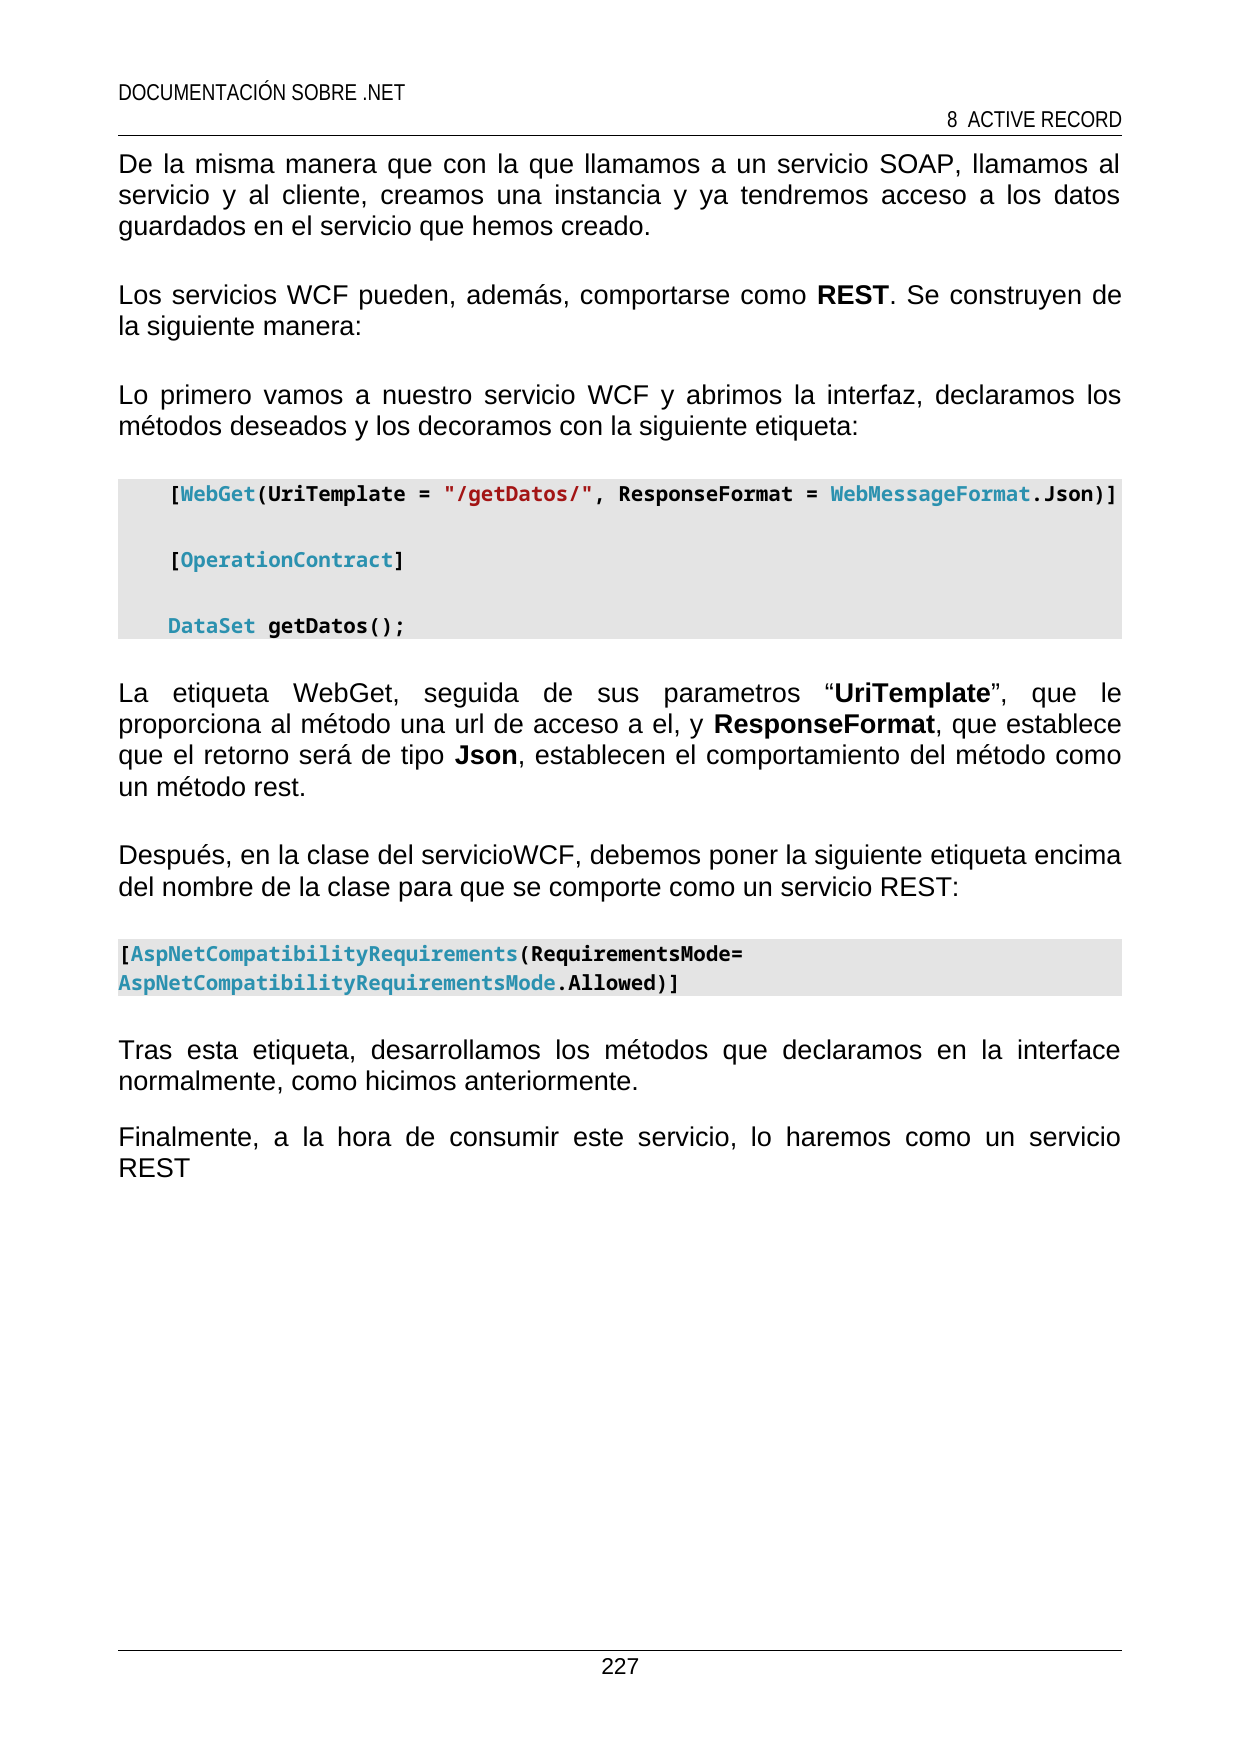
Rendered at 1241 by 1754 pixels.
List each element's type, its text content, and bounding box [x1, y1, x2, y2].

text Los servicios WCF pueden, además, comportarse como REST. Se construyen de la siguiente manera: [118, 279, 1122, 341]
text [WebGet(UriTemplate = "/getDatos/", ResponseFormat = WebMessageFormat.Json)] [118, 479, 1122, 507]
text Lo primero vamos a nuestro servicio WCF y abrimos la interfaz, declaramos los métodos deseados y los decoramos con la siguiente etiqueta: [118, 379, 1122, 441]
text Finalmente, a la hora de consumir este servicio, lo haremos como un servicio REST [118, 1121, 1122, 1184]
text [OperationContract] [118, 545, 1122, 573]
text La etiqueta WebGet, seguida de sus parametros “UriTemplate”, que le proporciona al método una url de acceso a el, y ResponseFormat, que establece que el retorno será de tipo Json, establecen el comportamiento del método como un método rest. [118, 677, 1122, 802]
text [AspNetCompatibilityRequirements(RequirementsMode= AspNetCompatibilityRequirementsMode.Allowed)] [118, 939, 1122, 996]
text De la misma manera que con la que llamamos a un servicio SOAP, llamamos al servicio y al cliente, creamos una instancia y ya tendremos acceso a los datos guardados en el servicio que hemos creado. [118, 148, 1122, 241]
text DataSet getDatos(); [118, 611, 1122, 639]
text Después, en la clase del servicioWCF, debemos poner la siguiente etiqueta encima del nombre de la clase para que se comporte como un servicio REST: [118, 839, 1122, 902]
text Tras esta etiqueta, desarrollamos los métodos que declaramos en la interface normalmente, como hicimos anteriormente. [118, 1034, 1122, 1096]
